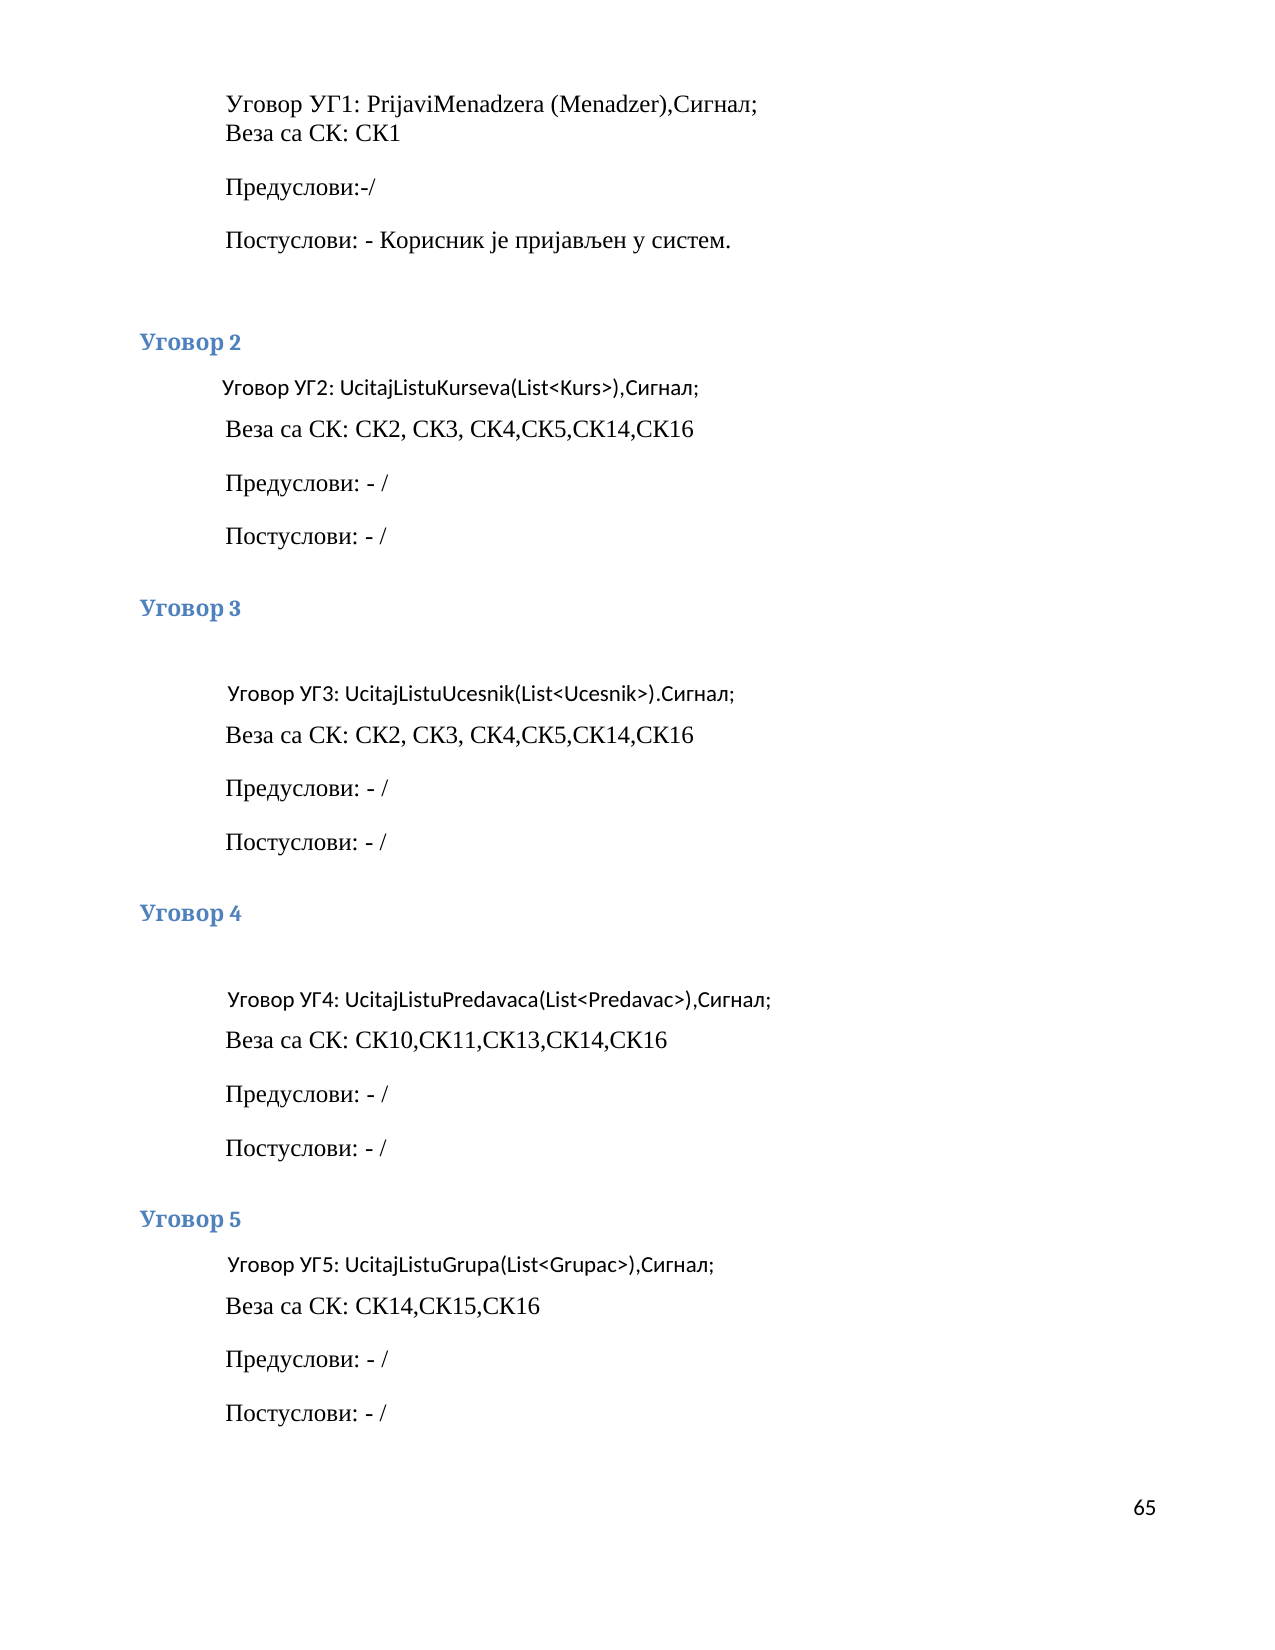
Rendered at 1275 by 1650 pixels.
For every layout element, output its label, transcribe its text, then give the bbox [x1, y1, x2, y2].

subtitle Уговор 4 [139, 901, 1156, 927]
text Уговор УГ5: UcitajListuGrupa(List<Grupac>),Сигнал; [139, 1249, 1156, 1278]
text Предуслови: - / Постуслови: - / [225, 1344, 388, 1427]
text Уговор УГ4: UcitajListuPredavaca(List<Predavac>),Сигнал; [139, 984, 1156, 1013]
text Предуслови: - / Постуслови: - / [225, 468, 388, 550]
subtitle Уговор 3 [139, 595, 1156, 622]
text Предуслови: - / Постуслови: - / [225, 773, 388, 856]
text Веза са СК: СК10,СК11,СК13,СК14,СК16 [225, 1026, 797, 1054]
text Уговор УГ2: UcitajListuKurseva(List<Kurs>),Сигнал; [139, 373, 1156, 401]
text Предуслови: - / Постуслови: - / [225, 1079, 388, 1161]
text Веза са СК: СК2, СК3, СК4,СК5,СК14,СК16 [225, 720, 797, 748]
text Веза са СК: СК2, СК3, СК4,СК5,СК14,СК16 [225, 414, 797, 443]
text Уговор УГ1: PrijaviMenadzera (Menadzer),Сигнал; Веза са СК: СК1 [225, 89, 797, 147]
text Веза са СК: СК14,СК15,СК16 [225, 1291, 797, 1319]
text Предуслови:-/ Постуслови: - Корисник је пријављен у систем. [225, 172, 1156, 254]
subtitle Уговор 2 [139, 330, 1156, 357]
text Уговор УГ3: UcitajListuUcesnik(List<Ucesnik>).Сигнал; [139, 678, 1156, 707]
subtitle Уговор 5 [139, 1207, 1156, 1233]
